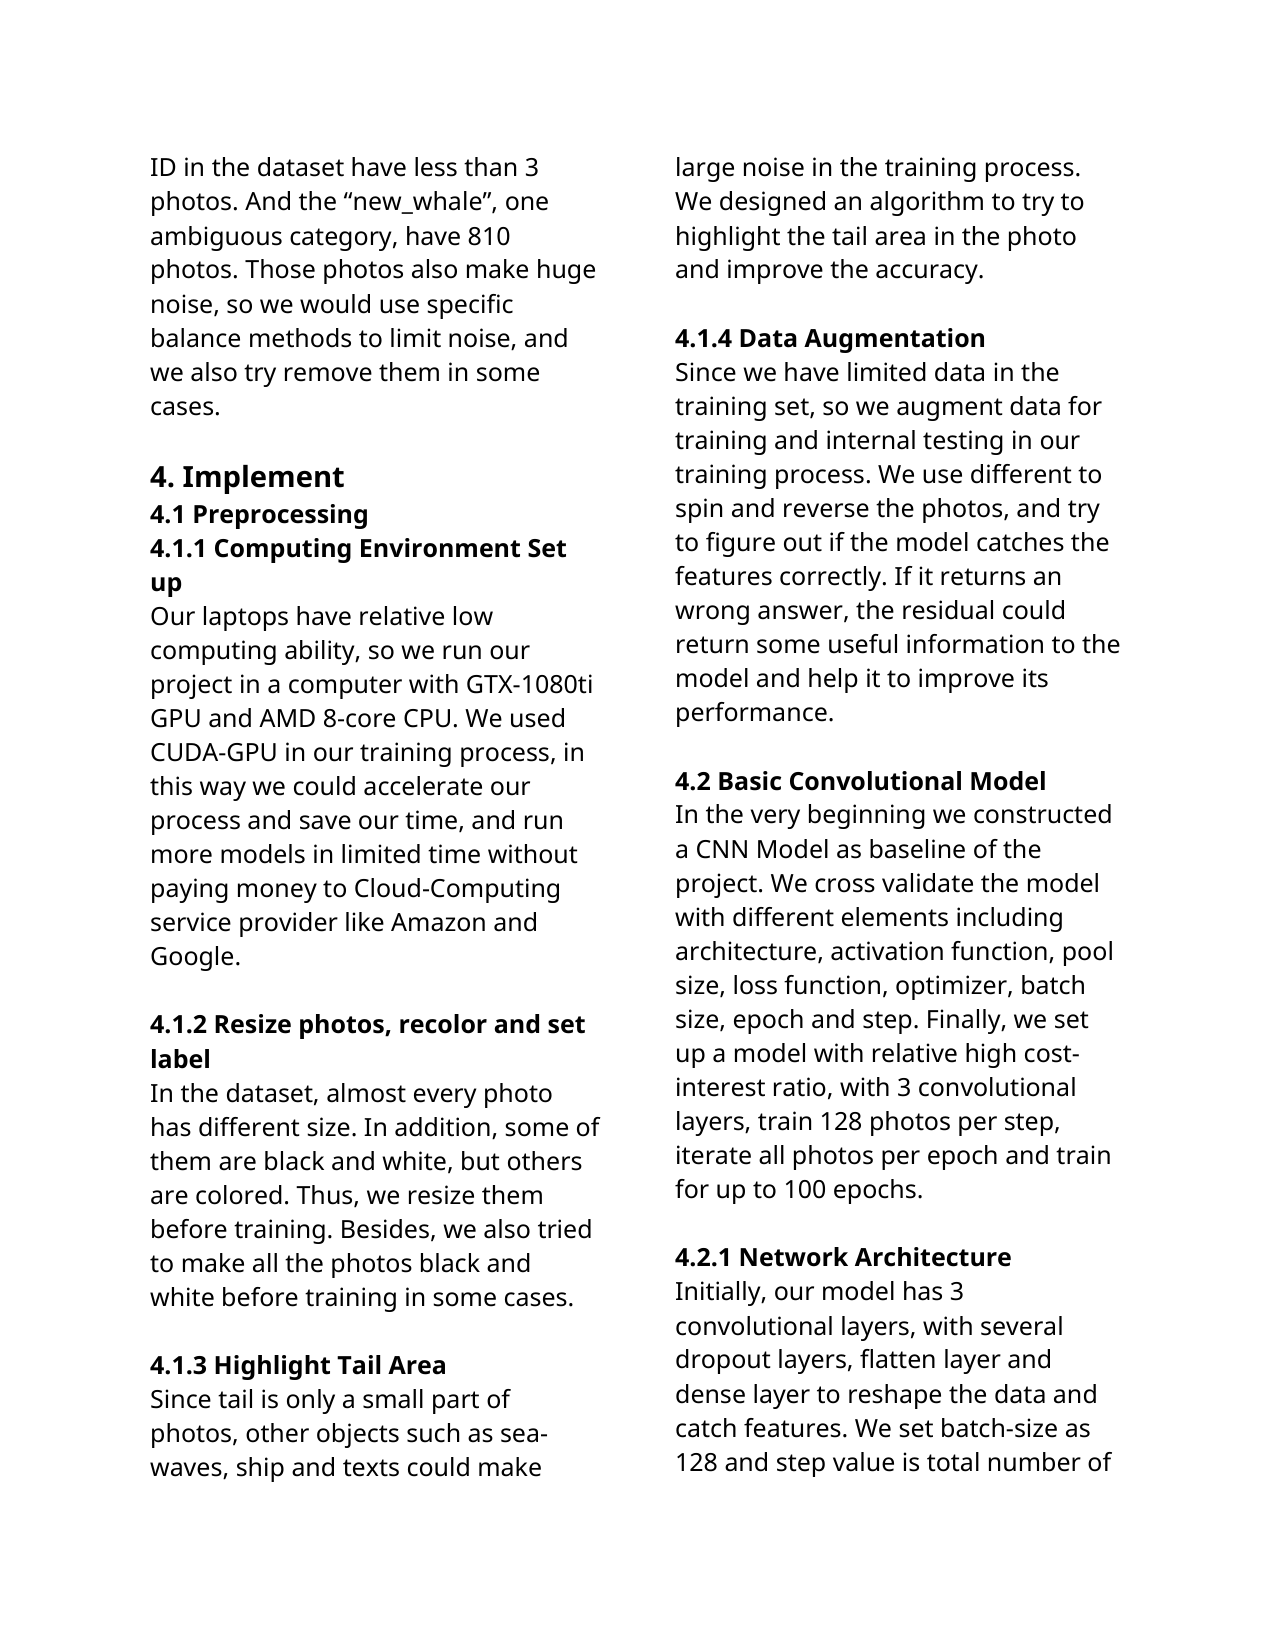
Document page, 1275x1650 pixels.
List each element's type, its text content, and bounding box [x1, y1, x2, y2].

text 4.1.1 Computing Environment Set up [150, 530, 600, 598]
text 4.1 Preprocessing [150, 496, 600, 530]
text 4. Implement [150, 457, 600, 496]
text Since we have limited data in the training set, so we augment data for training and internal testing in our training process. We use different to spin and reverse the photos, and try to figure out if the model catches the features correctly. If it returns an wrong answer, the residual could return some useful information to the model and help it to improve its performance. [675, 354, 1125, 729]
text Since tail is only a small part of photos, other objects such as sea-waves, ship and texts could make large noise in the training process. We designed an algorithm to try to highlight the tail area in the photo and improve the accuracy. [675, 150, 1125, 286]
text Since tail is only a small part of photos, other objects such as sea-waves, ship and texts could make large noise in the training process. We designed an algorithm to try to highlight the tail area in the photo and improve the accuracy. [150, 1382, 600, 1484]
text In the dataset, almost every photo has different size. In addition, some of them are black and white, but others are colored. Thus, we resize them before training. Besides, we also tried to make all the photos black and white before training in some cases. [150, 1075, 600, 1314]
text 4.1.4 Data Augmentation [675, 320, 1125, 354]
text 4.1.3 Highlight Tail Area [150, 1348, 600, 1382]
text 4.1.2 Resize photos, recolor and set label [150, 1007, 600, 1075]
text Our laptops have relative low computing ability, so we run our project in a computer with GTX-1080ti GPU and AMD 8-core CPU. We used CUDA-GPU in our training process, in this way we could accelerate our process and save our time, and run more models in limited time without paying money to Cloud-Computing service provider like Amazon and Google. [150, 598, 600, 973]
text 4.2.1 Network Architecture [675, 1240, 1125, 1274]
text 4.2 Basic Convolutional Model [675, 763, 1125, 797]
text In the very beginning we constructed a CNN Model as baseline of the project. We cross validate the model with different elements including architecture, activation function, pool size, loss function, optimizer, batch size, epoch and step. Finally, we set up a model with relative high cost-interest ratio, with 3 convolutional layers, train 128 photos per step, iterate all photos per epoch and train for up to 100 epochs. [675, 797, 1125, 1206]
